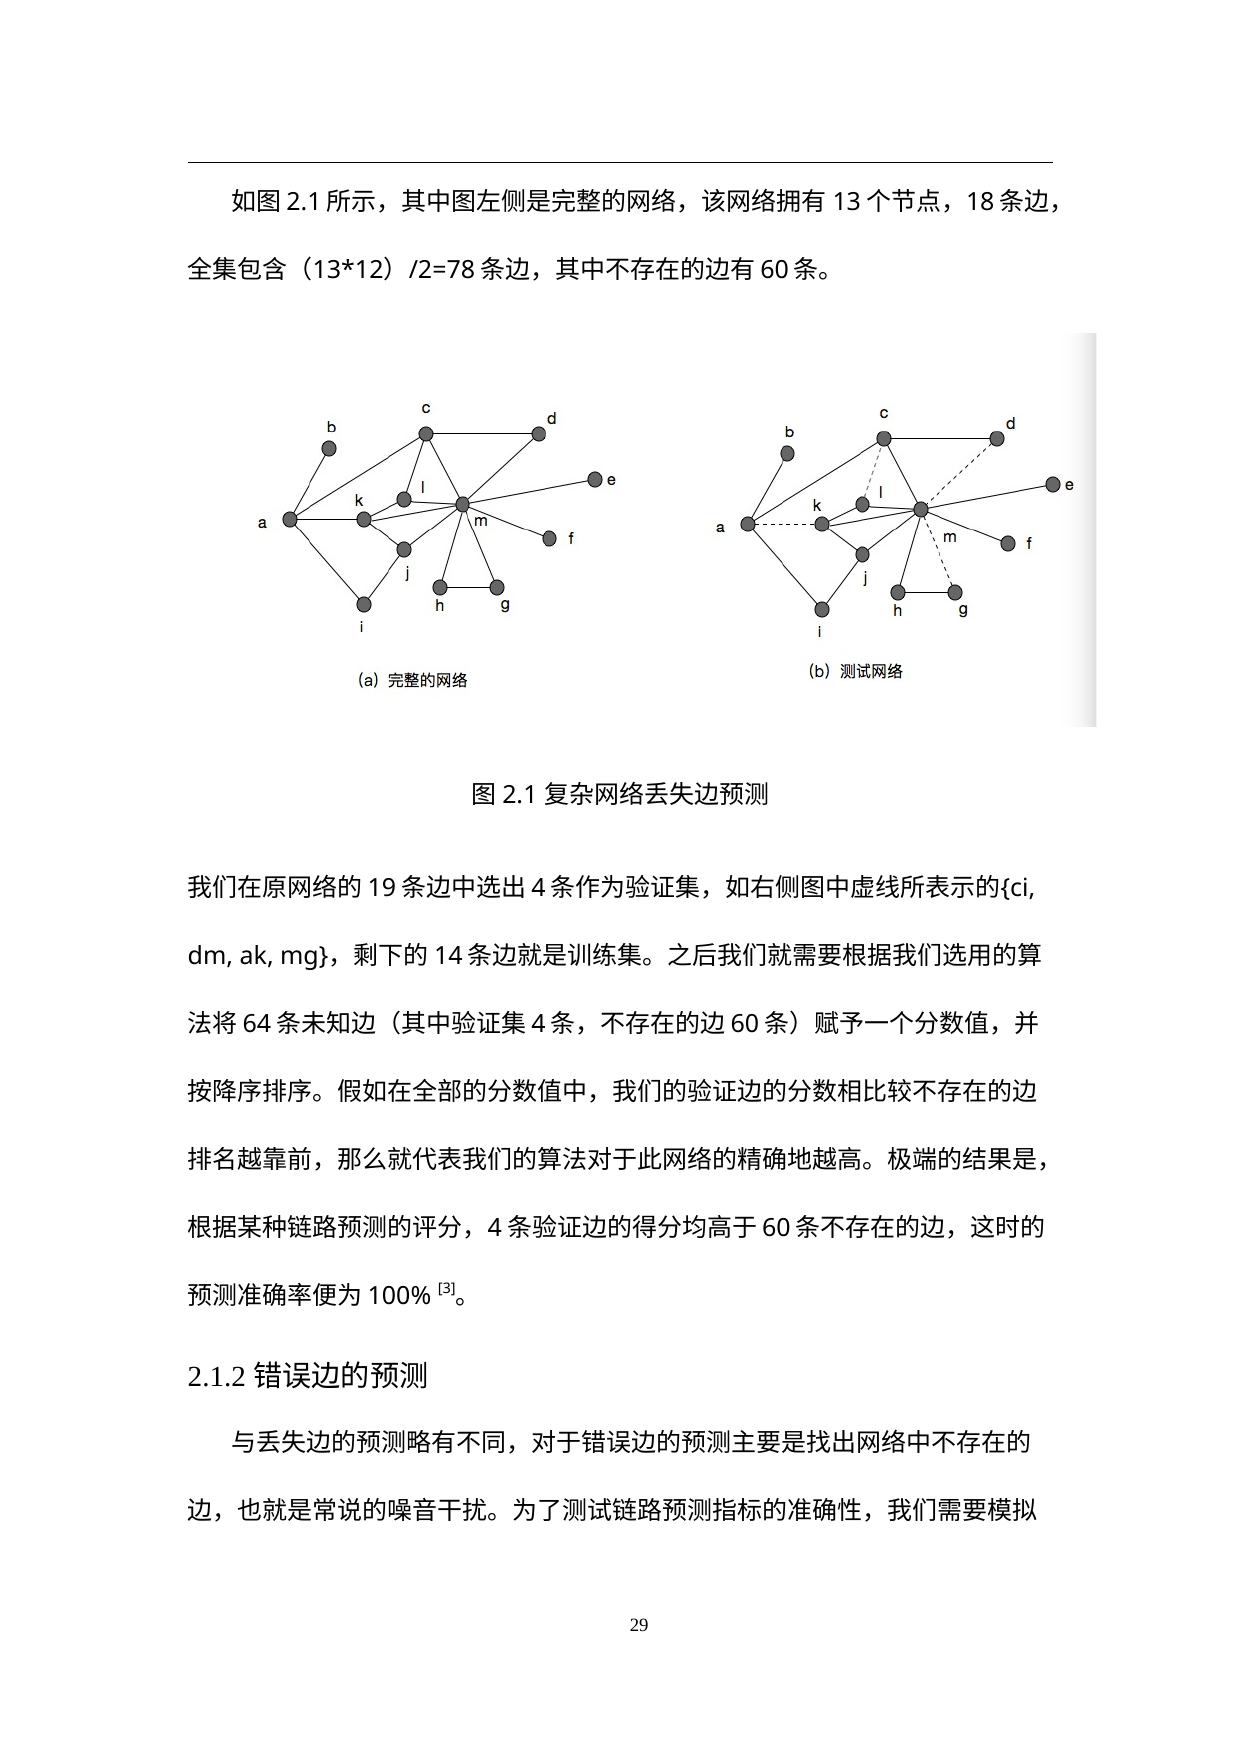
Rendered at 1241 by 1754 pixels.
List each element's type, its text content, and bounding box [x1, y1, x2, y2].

text 我们在原网络的19条边中选出4条作为验证集，如右侧图中虚线所表示的{ci, dm, ak, mg}，剩下的 14条边就是训练集。之后我们就需要根据我们选用的算法将64条未知边（其中验证集4条，不存在的边60条）赋予一个分数值，并按降序排序。假如在全部的分数值中，我们的验证边的分数相比较不存在的边排名越靠前，那么就代表我们的算法对于此网络的精确地越高。极端的结果是，根据某种链路预测的评分，4条验证边的得分均高于60条不存在的边，这时的预测准确率便为100% [3]。 [187, 852, 1053, 1327]
text 如图2.1所示，其中图左侧是完整的网络，该网络拥有 13个节点，18条边，全集包含（13*12）/2=78条边，其中不存在的边有60条。 [187, 166, 1053, 301]
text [187, 1407, 1053, 1543]
subtitle 2.1.2 错误边的预测 [187, 1352, 1053, 1394]
text 图 2.1 复杂网络丢失边预测 [187, 759, 1053, 827]
picture [231, 333, 1097, 727]
